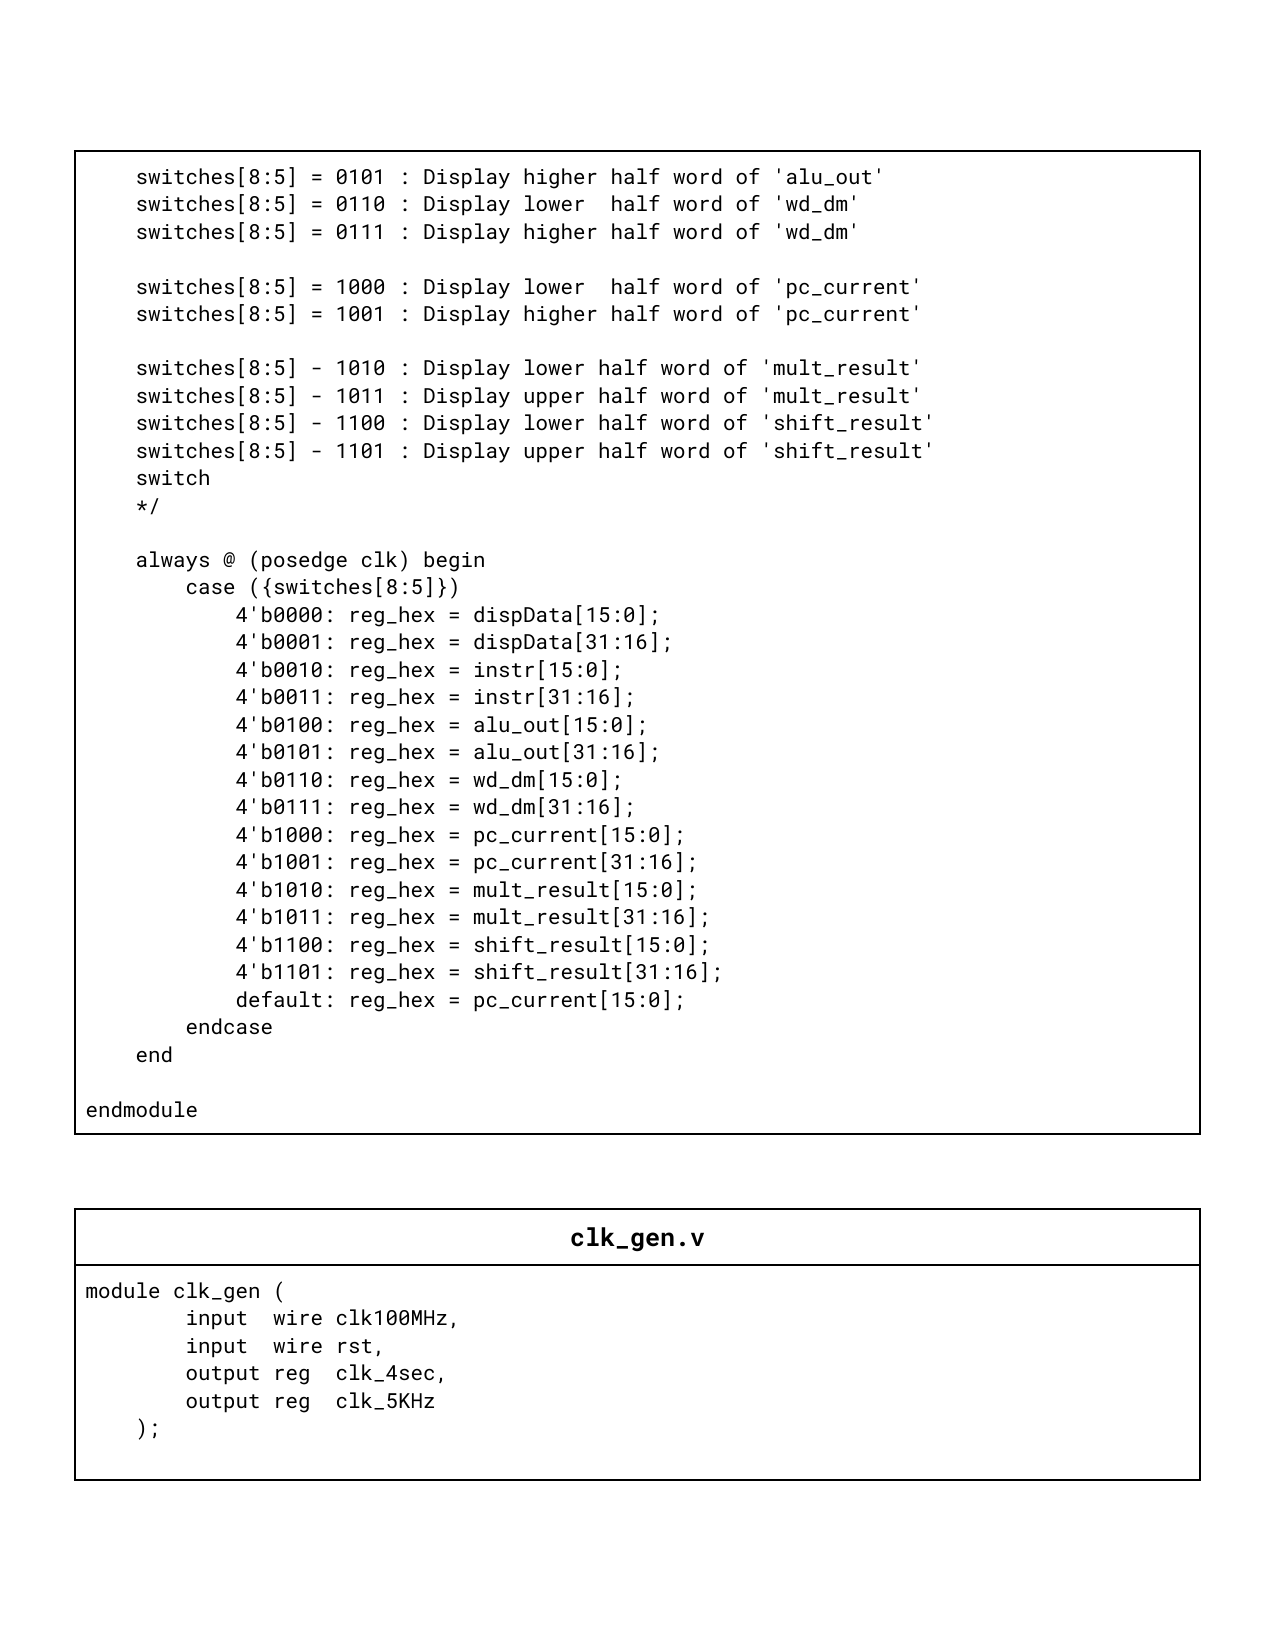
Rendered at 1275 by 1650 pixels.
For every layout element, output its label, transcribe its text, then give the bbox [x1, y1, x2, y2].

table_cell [76, 1266, 1199, 1479]
table_header clk_gen.v [76, 1210, 1199, 1264]
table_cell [76, 152, 1199, 1133]
